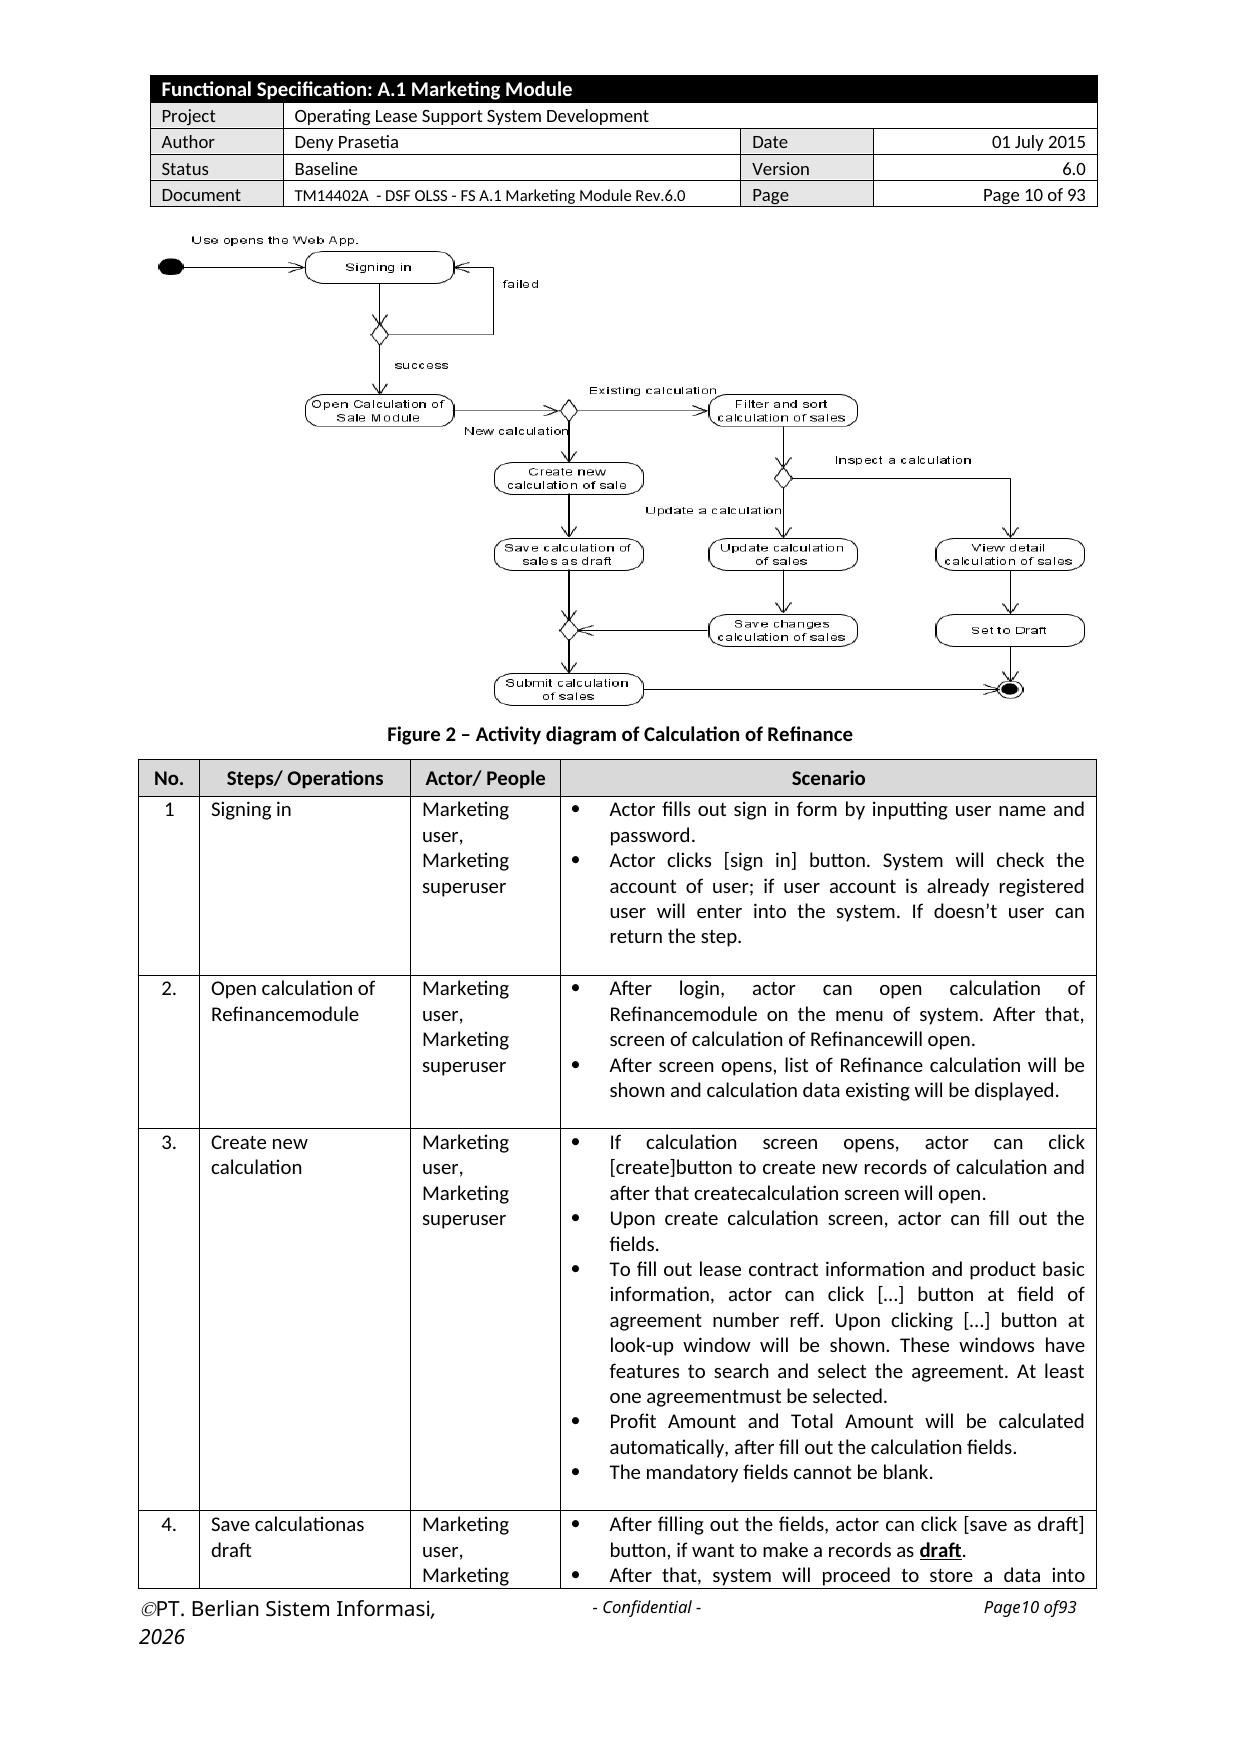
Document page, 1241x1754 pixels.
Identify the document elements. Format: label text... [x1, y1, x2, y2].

table_cell Marketing user, Marketing superuser [411, 976, 560, 1128]
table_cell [411, 1511, 560, 1588]
table_cell 4. [139, 1511, 199, 1588]
text Figure 2 – Activity diagram of Calculation of Refinance [150, 721, 1090, 747]
picture [150, 232, 1091, 709]
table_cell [200, 1511, 410, 1588]
table_cell After login, actor can open calculation of Refinancemodule on the menu of system. After that, screen of calculation of Refinancewill open. After screen opens, list of Refinance calculation will be shown and calculation data existing will be displayed. [561, 976, 1096, 1128]
table_header Steps/ Operations [200, 760, 410, 796]
table_cell Actor fills out sign in form by inputting user name and password. Actor clicks [sign in] button. System will check the account of user; if user account is already registered user will enter into the system. If doesn’t user can return the step. [561, 797, 1096, 974]
table_header No. [139, 760, 199, 796]
table_cell Marketing user, Marketing superuser [411, 797, 560, 974]
table_cell 3. [139, 1129, 199, 1510]
table_header Actor/ People [411, 760, 560, 796]
table_cell 2. [139, 976, 199, 1128]
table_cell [561, 1511, 1096, 1588]
table_cell Create new calculation [200, 1129, 410, 1510]
table_cell Marketing user, Marketing superuser [411, 1129, 560, 1510]
table_cell If calculation screen opens, actor can click [create]button to create new records of calculation and after that createcalculation screen will open. Upon create calculation screen, actor can fill out the fields. To fill out lease contract information and product basic information, actor can click […] button at field of agreement number reff. Upon clicking […] button at look-up window will be shown. These windows have features to search and select the agreement. At least one agreementmust be selected. Profit Amount and Total Amount will be calculated automatically, after fill out the calculation fields. The mandatory fields cannot be blank. [561, 1129, 1096, 1510]
table_cell 1 [139, 797, 199, 974]
table_cell Open calculation of Refinancemodule [200, 976, 410, 1128]
table_header Scenario [561, 760, 1096, 796]
table_cell Signing in [200, 797, 410, 974]
